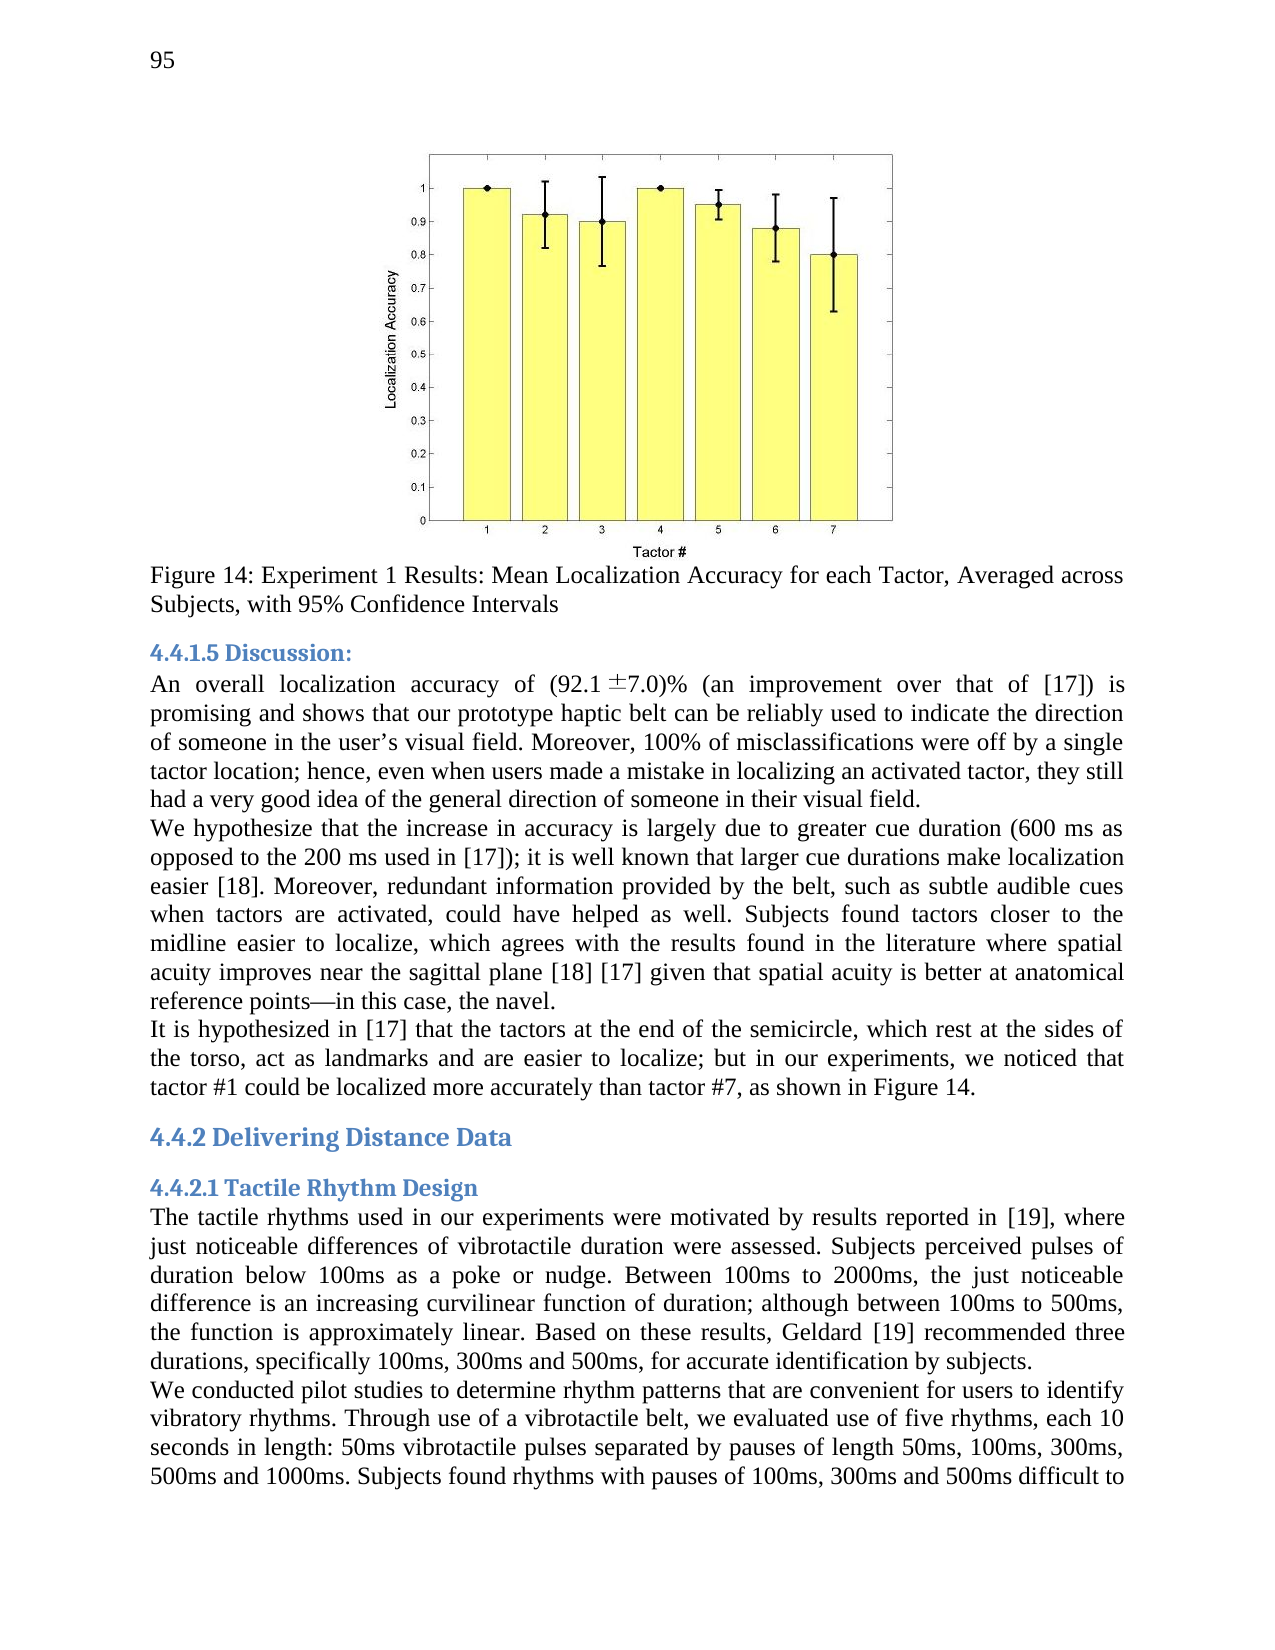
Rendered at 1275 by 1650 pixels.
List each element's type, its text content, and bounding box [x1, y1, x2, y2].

text Figure 14: Experiment 1 Results: Mean Localization Accuracy for each Tactor, Averaged across Subjects, with 95% Confidence Intervals [150, 560, 1125, 618]
text It is hypothesized in [17] that the tactors at the end of the semicircle, which rest at the sides of the torso, act as landmarks and are easier to localize; but in our experiments, we noticed that tactor #1 could be localized more accurately than tactor #7, as shown in Figure 14. [150, 1014, 1125, 1101]
subtitle 4.4.1.5 Discussion: [150, 639, 1125, 667]
text The tactile rhythms used in our experiments were motivated by results reported in [19], where just noticeable differences of vibrotactile duration were assessed. Subjects perceived pulses of duration below 100ms as a poke or nudge. Between 100ms to 2000ms, the just noticeable difference is an increasing curvilinear function of duration; although between 100ms to 500ms, the function is approximately linear. Based on these results, Geldard [19] recommended three durations, specifically 100ms, 300ms and 500ms, for accurate identification by subjects. [150, 1202, 1125, 1375]
subtitle 4.4.2.1 Tactile Rhythm Design [150, 1173, 1125, 1202]
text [150, 1375, 1125, 1490]
text We hypothesize that the increase in accuracy is largely due to greater cue duration (600 ms as opposed to the 200 ms used in [17]); it is well known that larger cue durations make localization easier [18]. Moreover, redundant information provided by the belt, such as subtle audible cues when tactors are activated, could have helped as well. Subjects found tactors closer to the midline easier to localize, which agrees with the results found in the literature where spatial acuity improves near the sagittal plane [18] [17] given that spatial acuity is better at anatomical reference points—in this case, the navel. [150, 813, 1125, 1014]
subtitle 4.4.2 Delivering Distance Data [150, 1122, 1125, 1153]
picture [378, 150, 897, 561]
text An overall localization accuracy of (92.17.0)% (an improvement over that of [17]) is promising and shows that our prototype haptic belt can be reliably used to indicate the direction of someone in the user’s visual field. Moreover, 100% of misclassifications were off by a single tactor location; hence, even when users made a mistake in localizing an activated tactor, they still had a very good idea of the general direction of someone in their visual field. [150, 667, 1125, 813]
